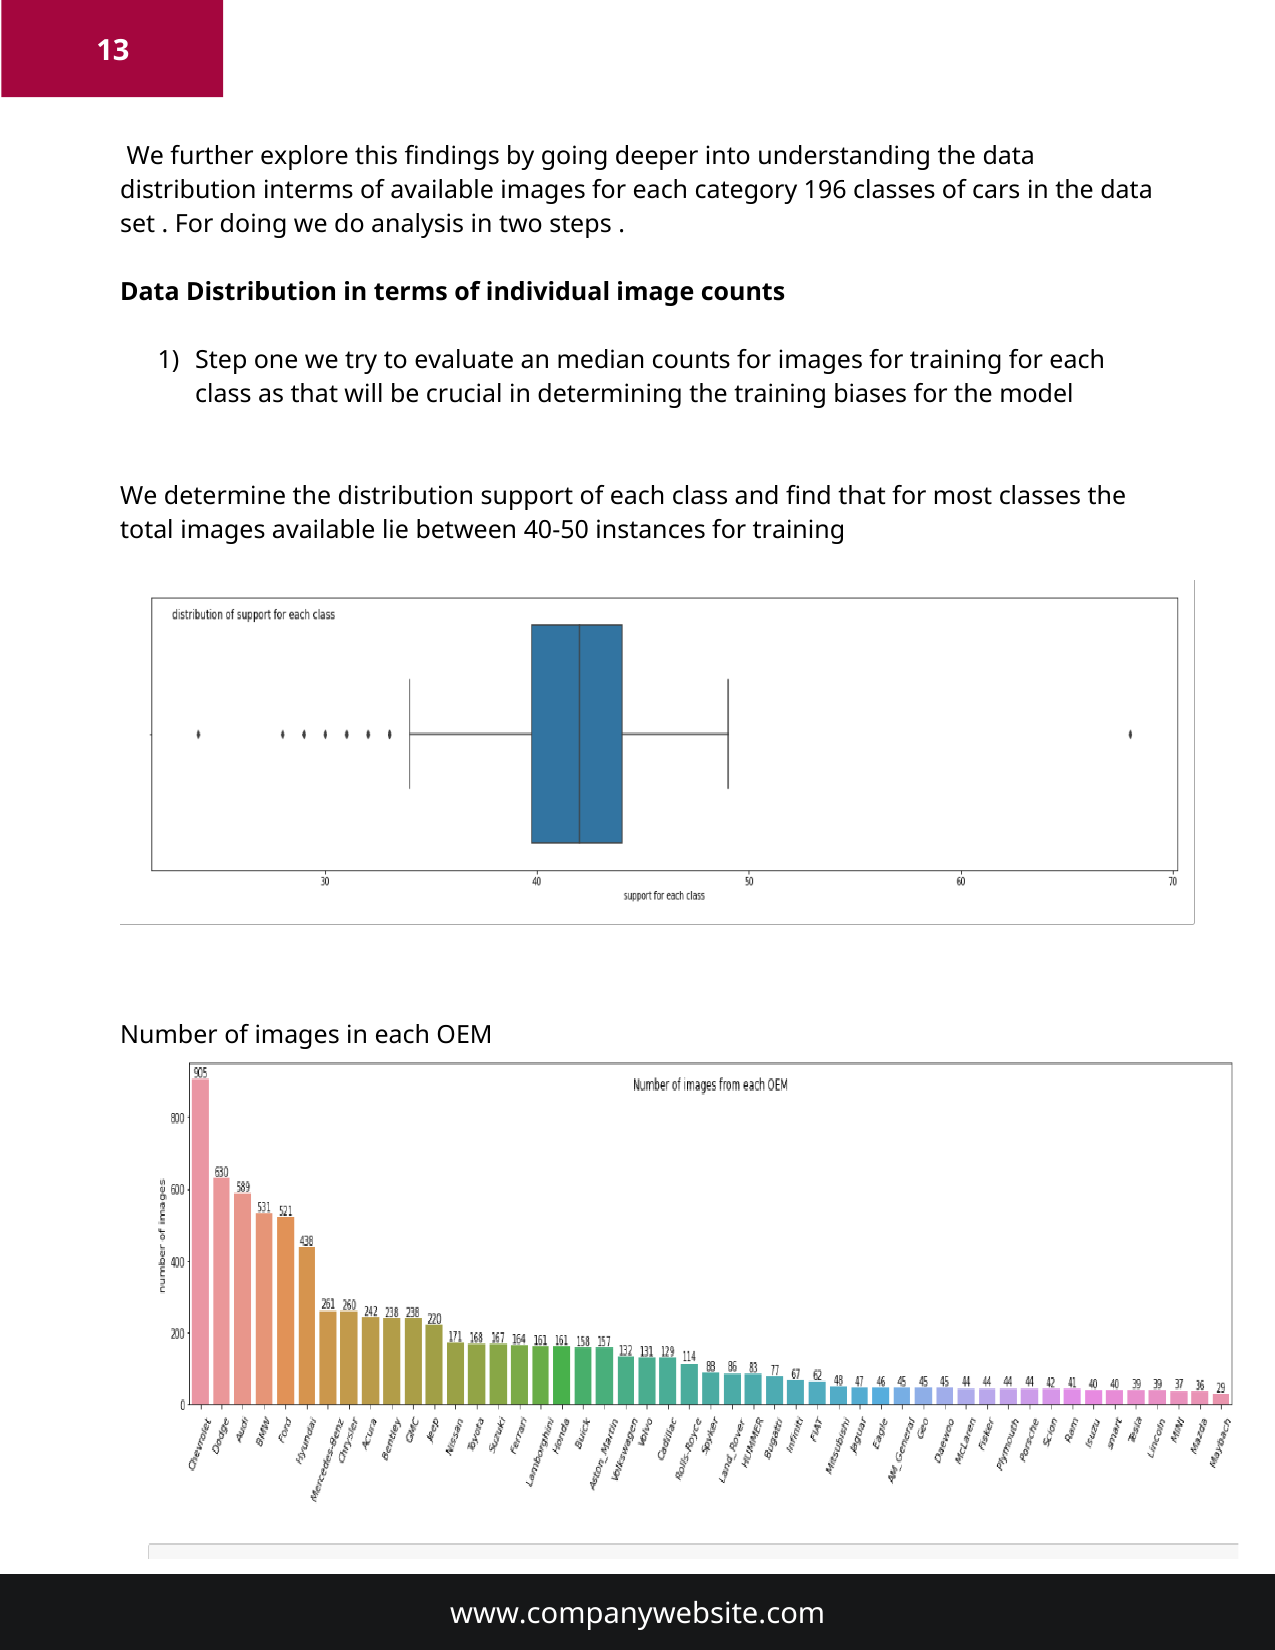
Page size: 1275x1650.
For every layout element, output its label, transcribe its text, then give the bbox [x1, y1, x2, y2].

subtitle Step one we try to evaluate an median counts for images for training for each class as that will be crucial in determining the training biases for the model [157, 342, 1155, 410]
subtitle Number of images in each OEM [120, 1017, 1155, 1051]
subtitle We further explore this findings by going deeper into understanding the data distribution interms of available images for each category 196 classes of cars in the data set . For doing we do analysis in two steps . [120, 137, 1155, 239]
subtitle We determine the distribution support of each class and find that for most classes the total images available lie between 40-50 instances for training [120, 478, 1155, 546]
picture [120, 1051, 1239, 1559]
picture [120, 580, 1197, 949]
subtitle Data Distribution in terms of individual image counts [120, 273, 1155, 308]
